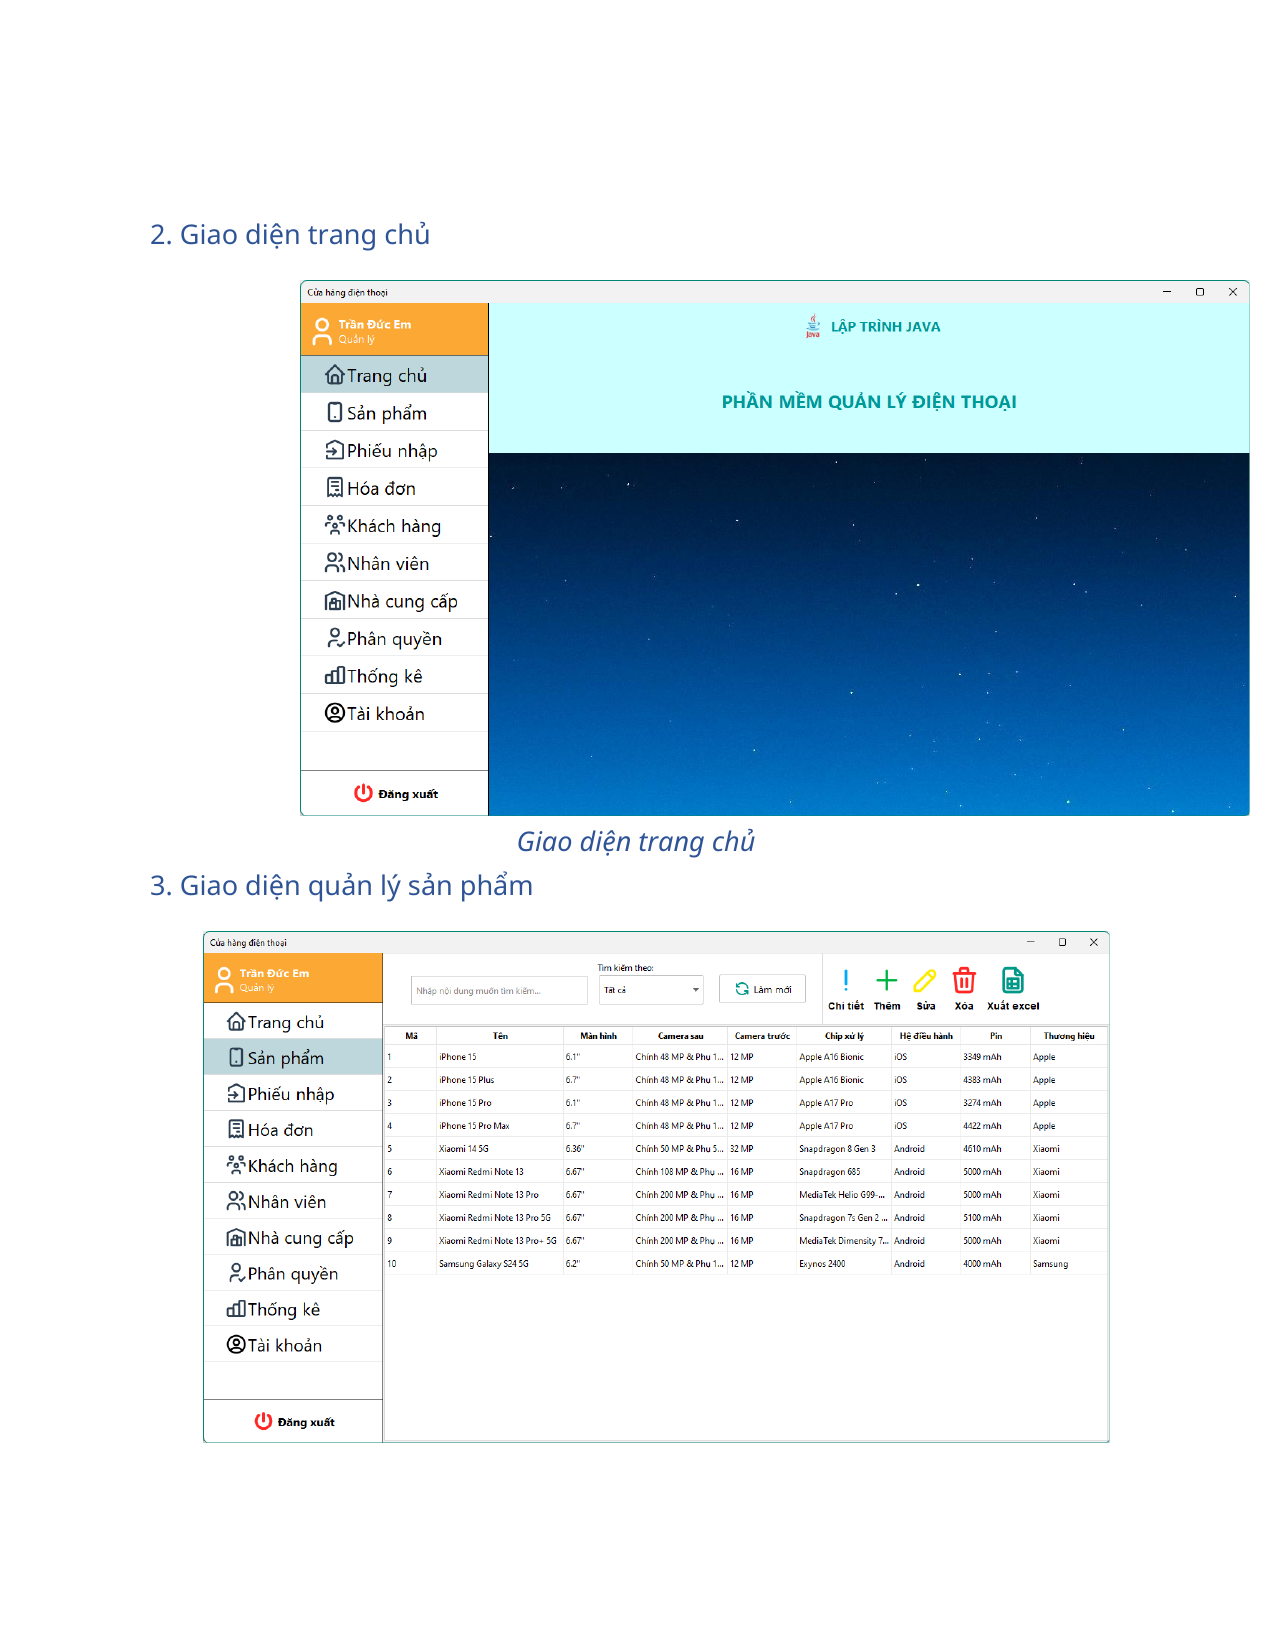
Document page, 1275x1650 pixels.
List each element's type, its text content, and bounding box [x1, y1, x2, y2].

picture [300, 280, 1250, 816]
subtitle 2. Giao diện trang chủ [150, 215, 1125, 252]
picture [203, 931, 1110, 1443]
subtitle Giao diện trang chủ [150, 823, 1125, 859]
subtitle 3. Giao diện quản lý sản phẩm [150, 867, 1125, 903]
